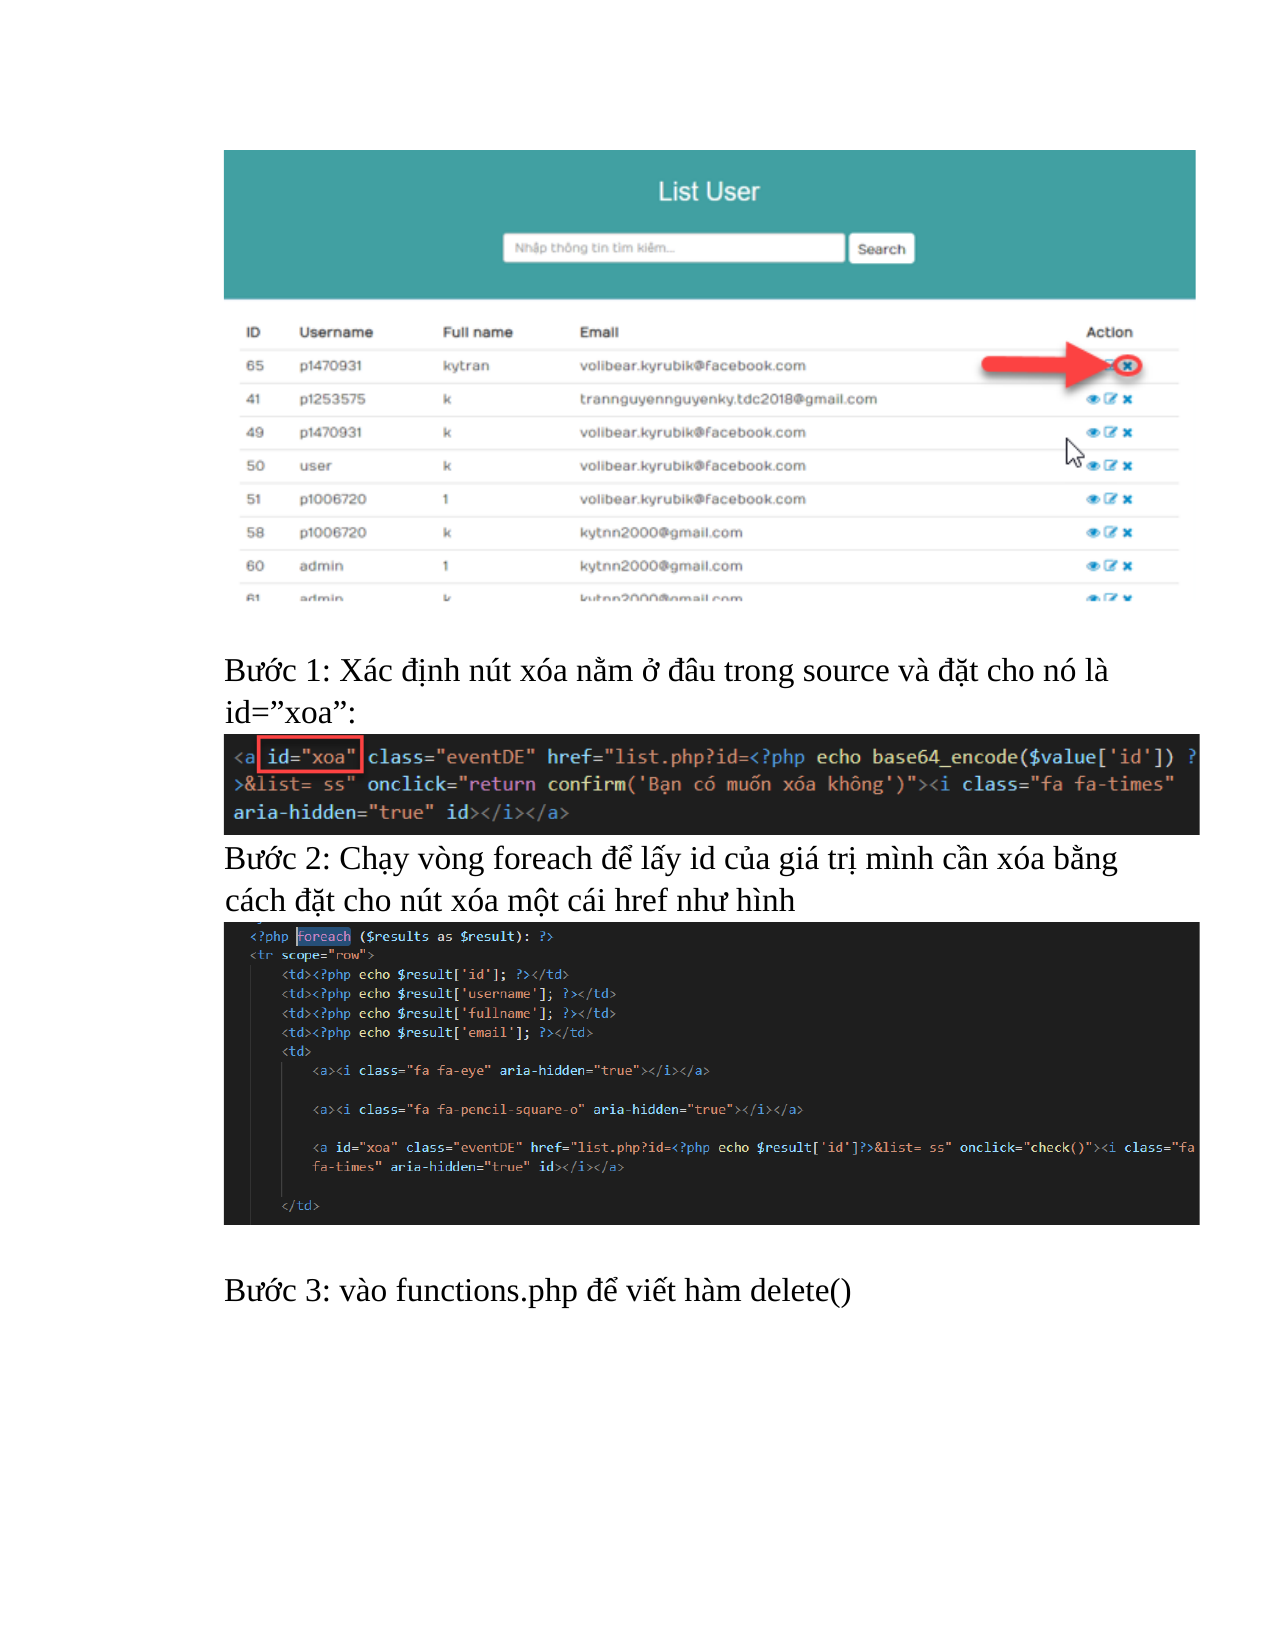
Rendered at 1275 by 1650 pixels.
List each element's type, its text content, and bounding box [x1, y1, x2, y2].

picture [223, 922, 1200, 1225]
list Bước 1: Xác định nút xóa nằm ở đâu trong source và đặt cho nó là id=”xoa”: [224, 650, 1125, 731]
picture [223, 734, 1200, 835]
list Bước 3: vào functions.php để viết hàm delete() [224, 1270, 1125, 1308]
picture [223, 150, 1196, 606]
list Bước 2: Chạy vòng foreach để lấy id của giá trị mình cần xóa bằng cách đặt cho nút xóa một cái href như hình [224, 838, 1125, 918]
